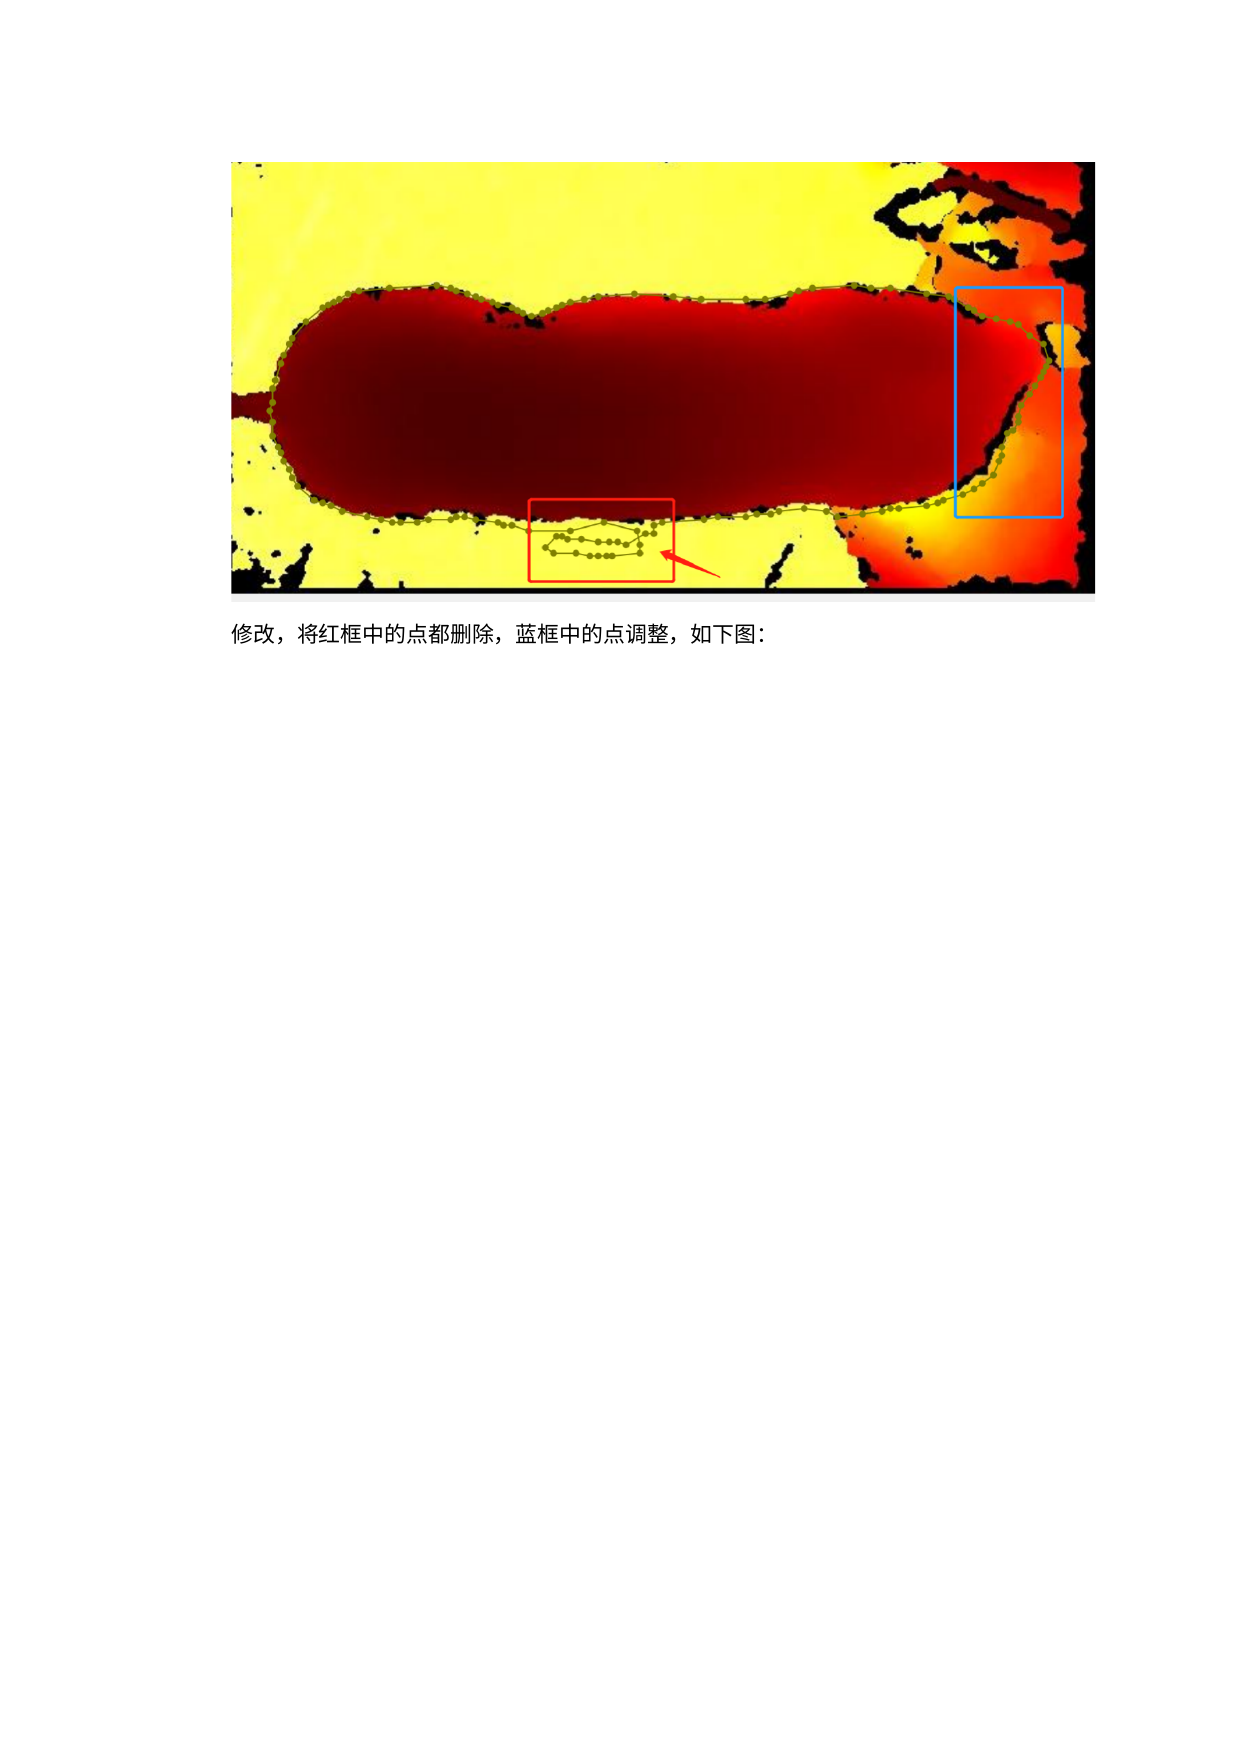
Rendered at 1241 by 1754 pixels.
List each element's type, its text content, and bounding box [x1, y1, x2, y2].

picture [231, 162, 1096, 602]
list 修改，将红框中的点都删除，蓝框中的点调整，如下图： [187, 617, 1053, 649]
